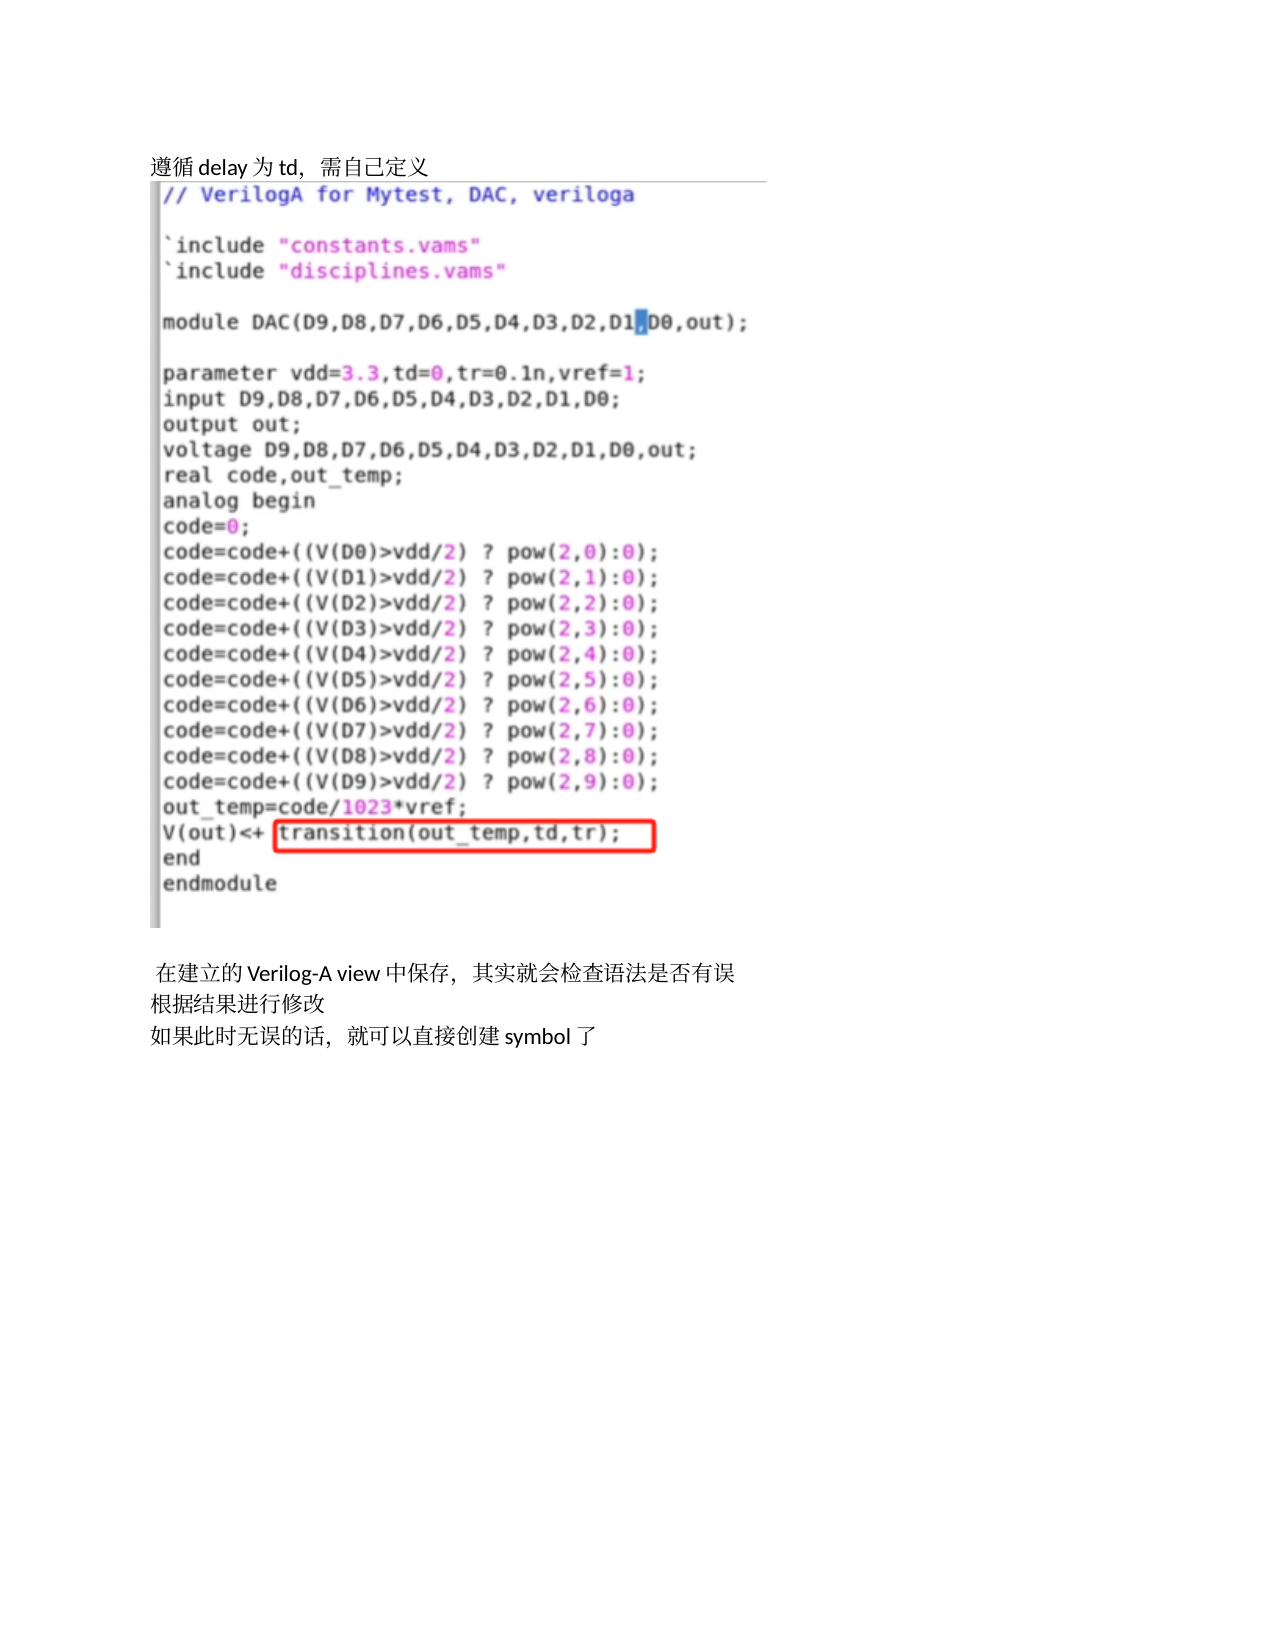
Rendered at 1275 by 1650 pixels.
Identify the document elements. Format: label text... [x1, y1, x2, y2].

text 如果此时无误的话，就可以直接创建symbol了 [150, 1019, 1125, 1050]
text 遵循delay为td，需自己定义 [150, 150, 1125, 181]
picture [150, 181, 767, 928]
text 根据结果进行修改 [150, 987, 1125, 1019]
text 在建立的Verilog-A view中保存，其实就会检查语法是否有误 [150, 956, 1125, 987]
